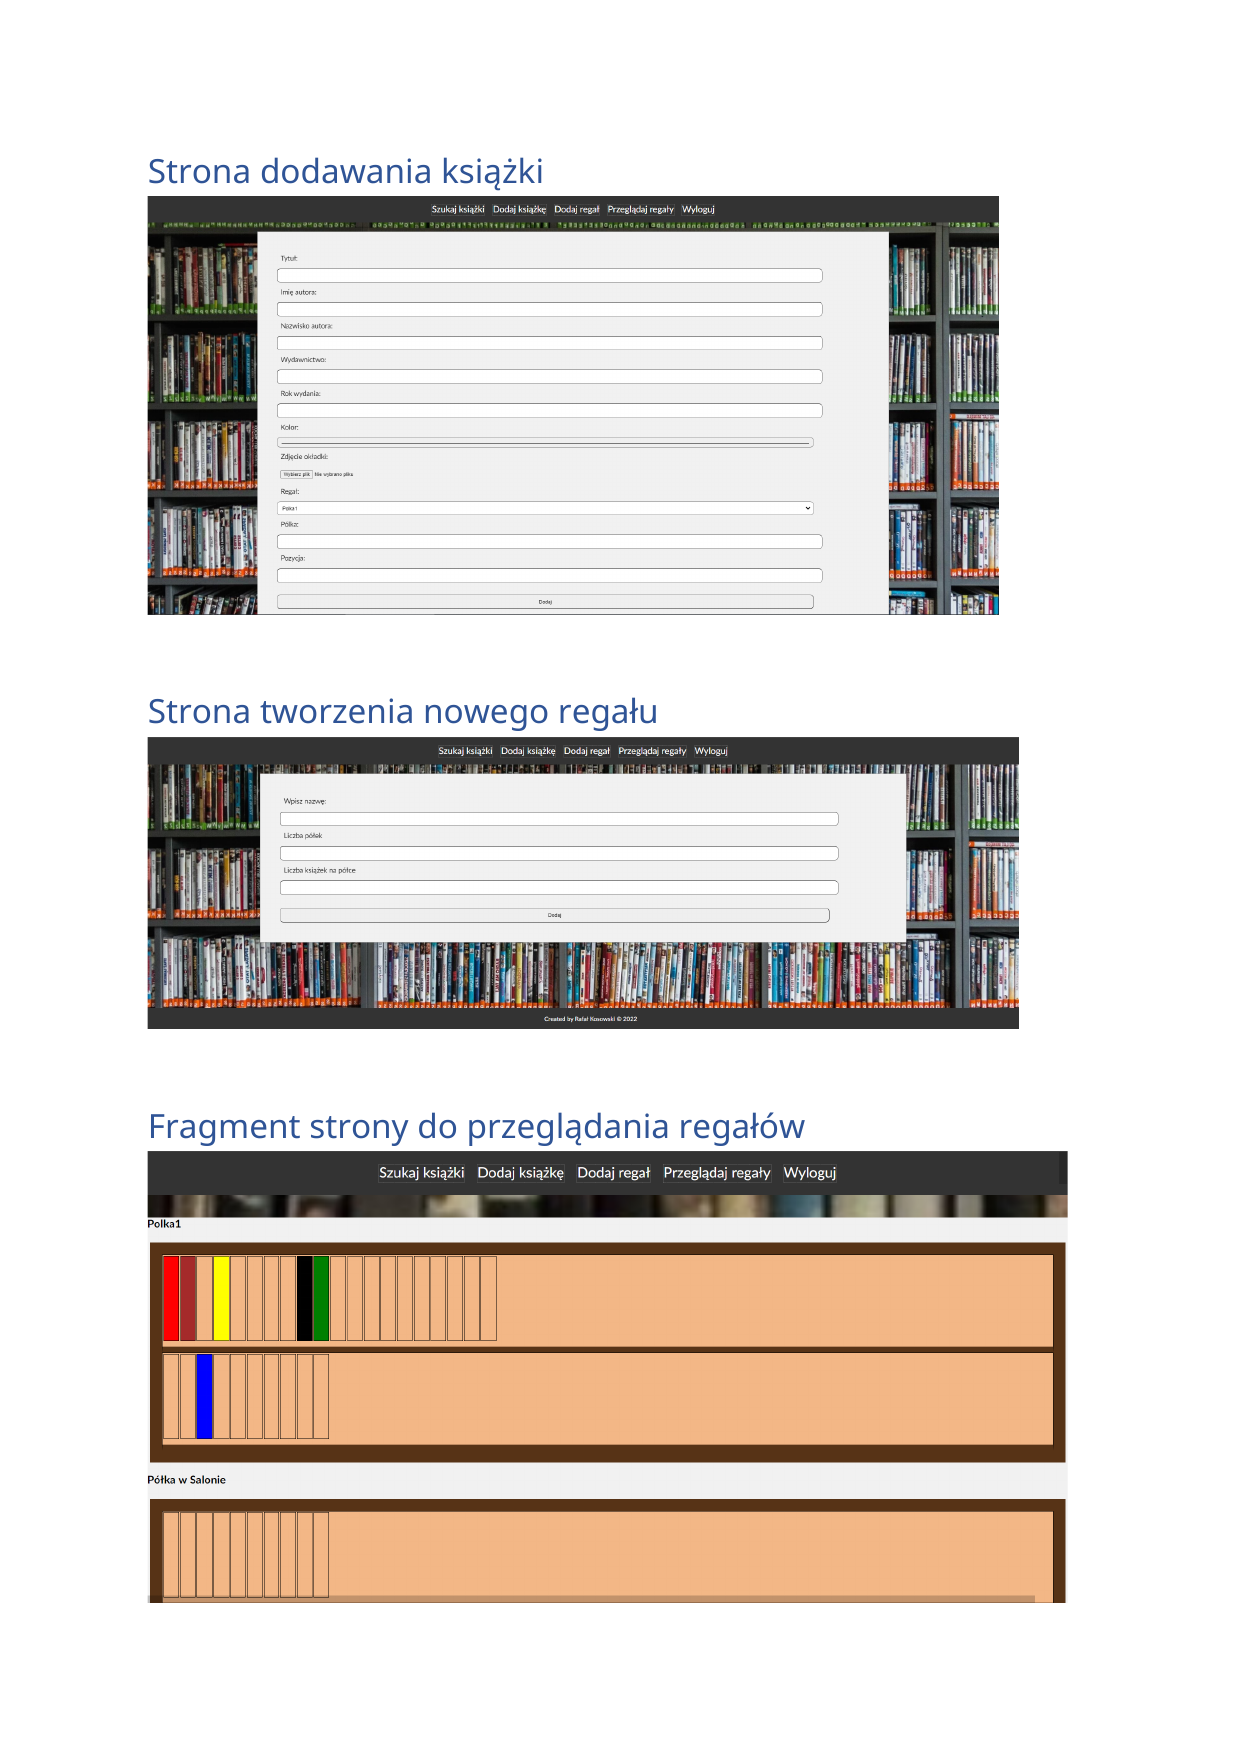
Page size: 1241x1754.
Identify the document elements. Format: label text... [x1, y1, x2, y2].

picture [147, 1151, 1068, 1603]
picture [147, 196, 999, 615]
subtitle Strona tworzenia nowego regału [148, 688, 1093, 734]
picture [147, 737, 1019, 1029]
subtitle Fragment strony do przeglądania regałów [148, 1102, 1093, 1148]
subtitle Strona dodawania książki [148, 148, 1093, 193]
